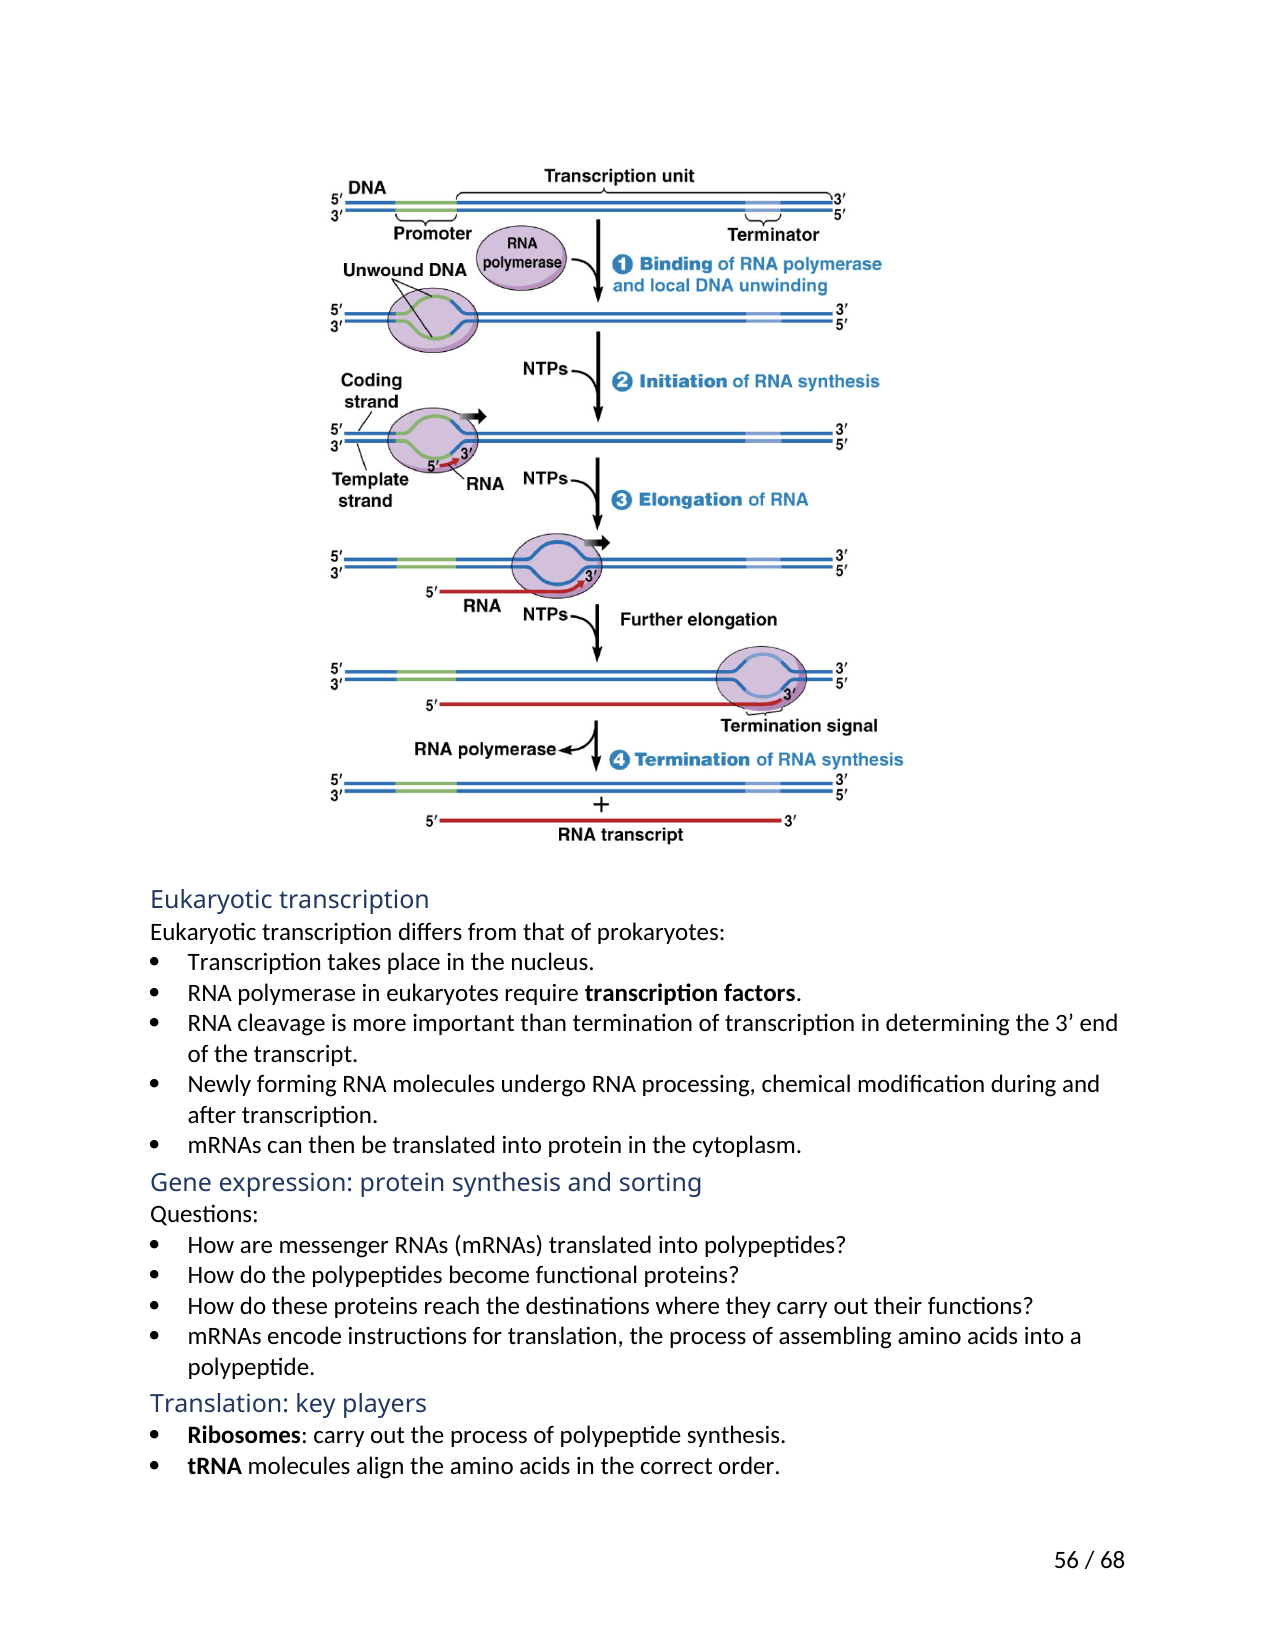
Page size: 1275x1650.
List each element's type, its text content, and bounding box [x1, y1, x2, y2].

text Questions: [150, 1198, 1125, 1229]
list How are messenger RNAs (mRNAs) translated into polypeptides? [150, 1229, 1125, 1259]
list RNA cleavage is more important than termination of transcription in determining the 3’ end of the transcript. [150, 1007, 1125, 1068]
list RNA polymerase in eukaryotes require transcription factors. [150, 977, 1125, 1007]
list Transcription takes place in the nucleus. [150, 946, 1125, 977]
list How do these proteins reach the destinations where they carry out their functions? [150, 1290, 1125, 1320]
text Eukaryotic transcription differs from that of prokaryotes: [150, 916, 1125, 946]
picture [286, 150, 989, 849]
list mRNAs can then be translated into protein in the cytoplasm. [150, 1129, 1125, 1160]
subtitle Eukaryotic transcription [150, 882, 1125, 916]
subtitle Gene expression: protein synthesis and sorting [150, 1164, 1125, 1198]
list Newly forming RNA molecules undergo RNA processing, chemical modification during and after transcription. [150, 1068, 1125, 1129]
list tRNA molecules align the amino acids in the correct order. [150, 1450, 1125, 1481]
list How do the polypeptides become functional proteins? [150, 1259, 1125, 1290]
subtitle Translation: key players [150, 1386, 1125, 1419]
list Ribosomes: carry out the process of polypeptide synthesis. [150, 1419, 1125, 1450]
list mRNAs encode instructions for translation, the process of assembling amino acids into a polypeptide. [150, 1320, 1125, 1381]
